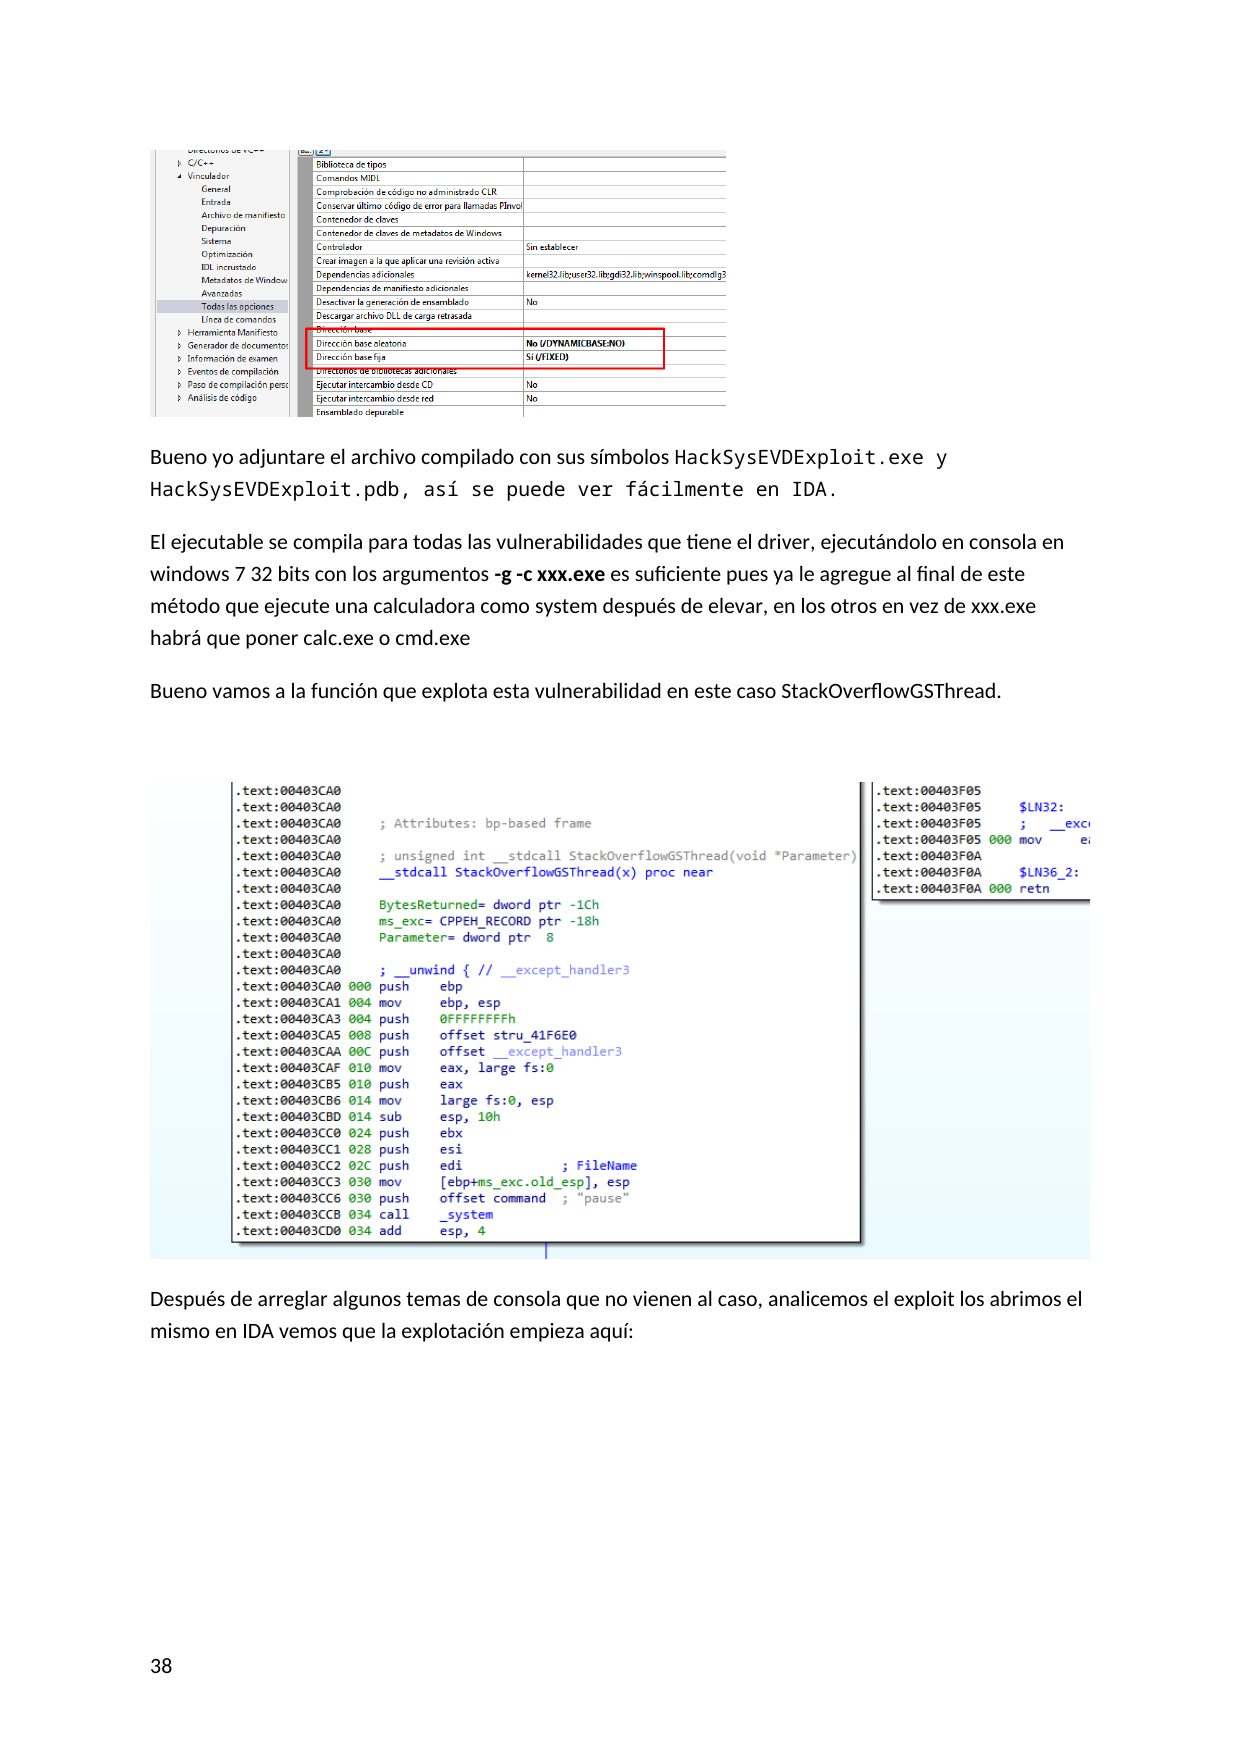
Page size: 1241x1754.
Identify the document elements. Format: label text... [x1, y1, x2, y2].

text Después de arreglar algunos temas de consola que no vienen al caso, analicemos el exploit los abrimos el mismo en IDA vemos que la explotación empieza aquí: [150, 1285, 1090, 1343]
text El ejecutable se compila para todas las vulnerabilidades que tiene el driver, ejecutándolo en consola en windows 7 32 bits con los argumentos -g -c xxx.exe es suficiente pues ya le agregue al final de este método que ejecute una calculadora como system después de elevar, en los otros en vez de xxx.exe habrá que poner calc.exe o cmd.exe [150, 528, 1090, 651]
text Bueno vamos a la función que explota esta vulnerabilidad en este caso StackOverflowGSThread. [150, 677, 1090, 704]
picture [150, 782, 1091, 1259]
text Bueno yo adjuntare el archivo compilado con sus símbolos HackSysEVDExploit.exe y HackSysEVDExploit.pdb, así se puede ver fácilmente en IDA. [150, 443, 1090, 502]
picture [150, 150, 726, 417]
